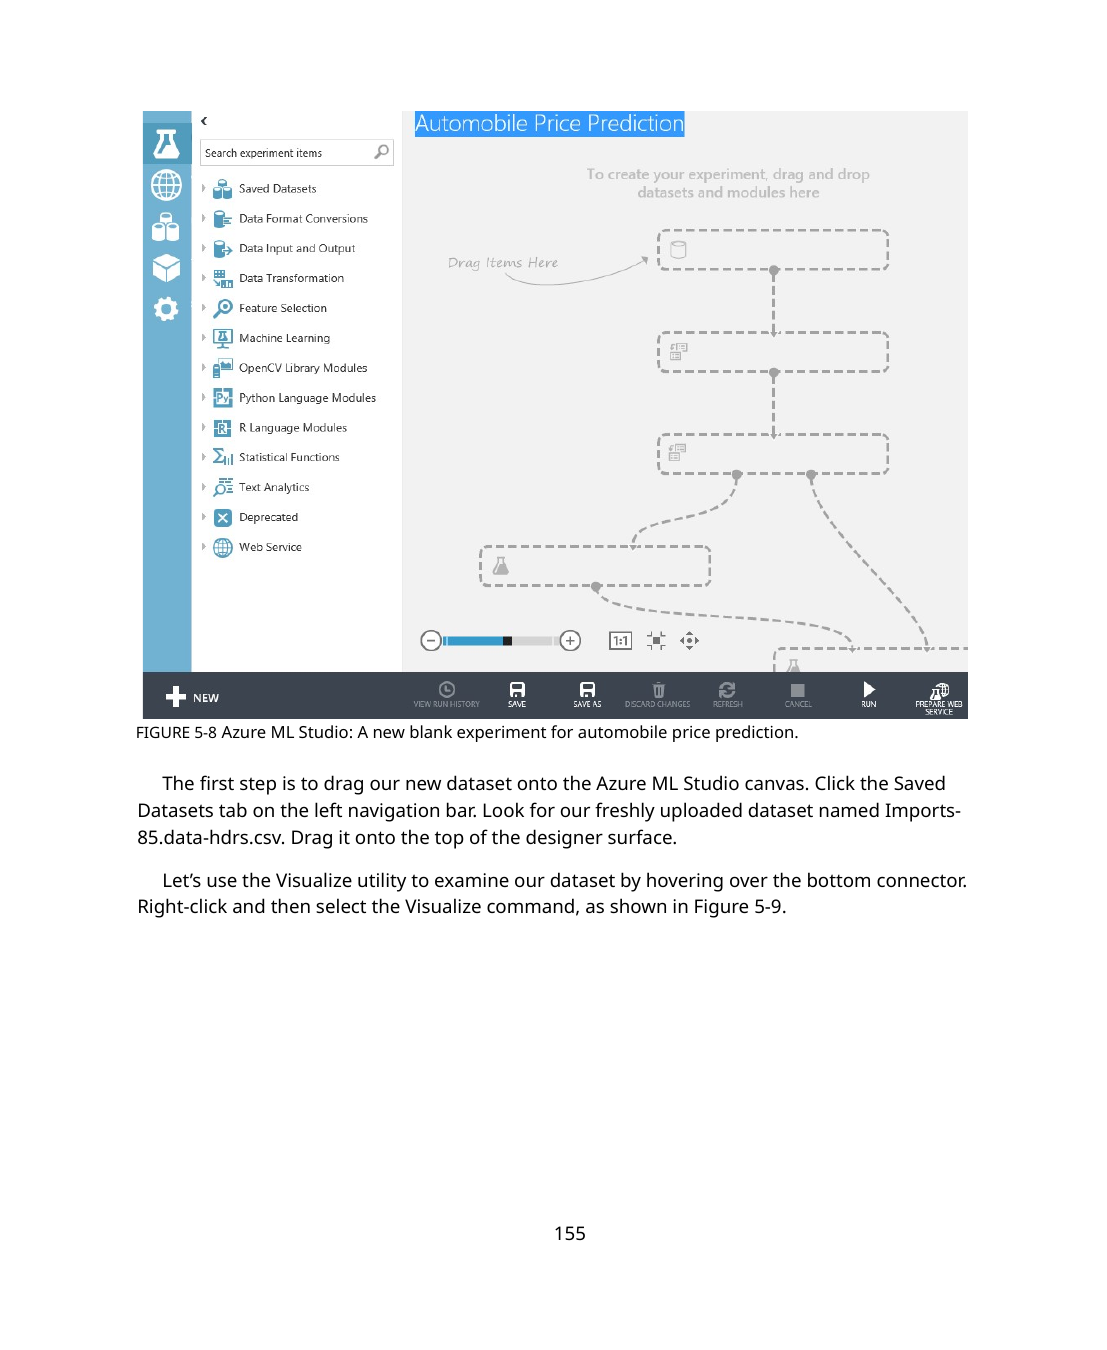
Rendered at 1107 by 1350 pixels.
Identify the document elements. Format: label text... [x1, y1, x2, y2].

text The first step is to drag our new dataset onto the Azure ML Studio canvas. Click the Saved Datasets tab on the left navigation bar. Look for our freshly uploaded dataset named Imports-85.data-hdrs.csv. Drag it onto the top of the designer surface. [137, 770, 1001, 849]
text Let’s use the Visualize utility to examine our dataset by hovering over the bottom connector. Right-click and then select the Visualize command, as shown in Figure 5-9. [137, 867, 1009, 919]
picture [142, 111, 968, 719]
text FIGURE 5-8 Azure ML Studio: A new blank experiment for automobile price prediction. [136, 721, 994, 743]
